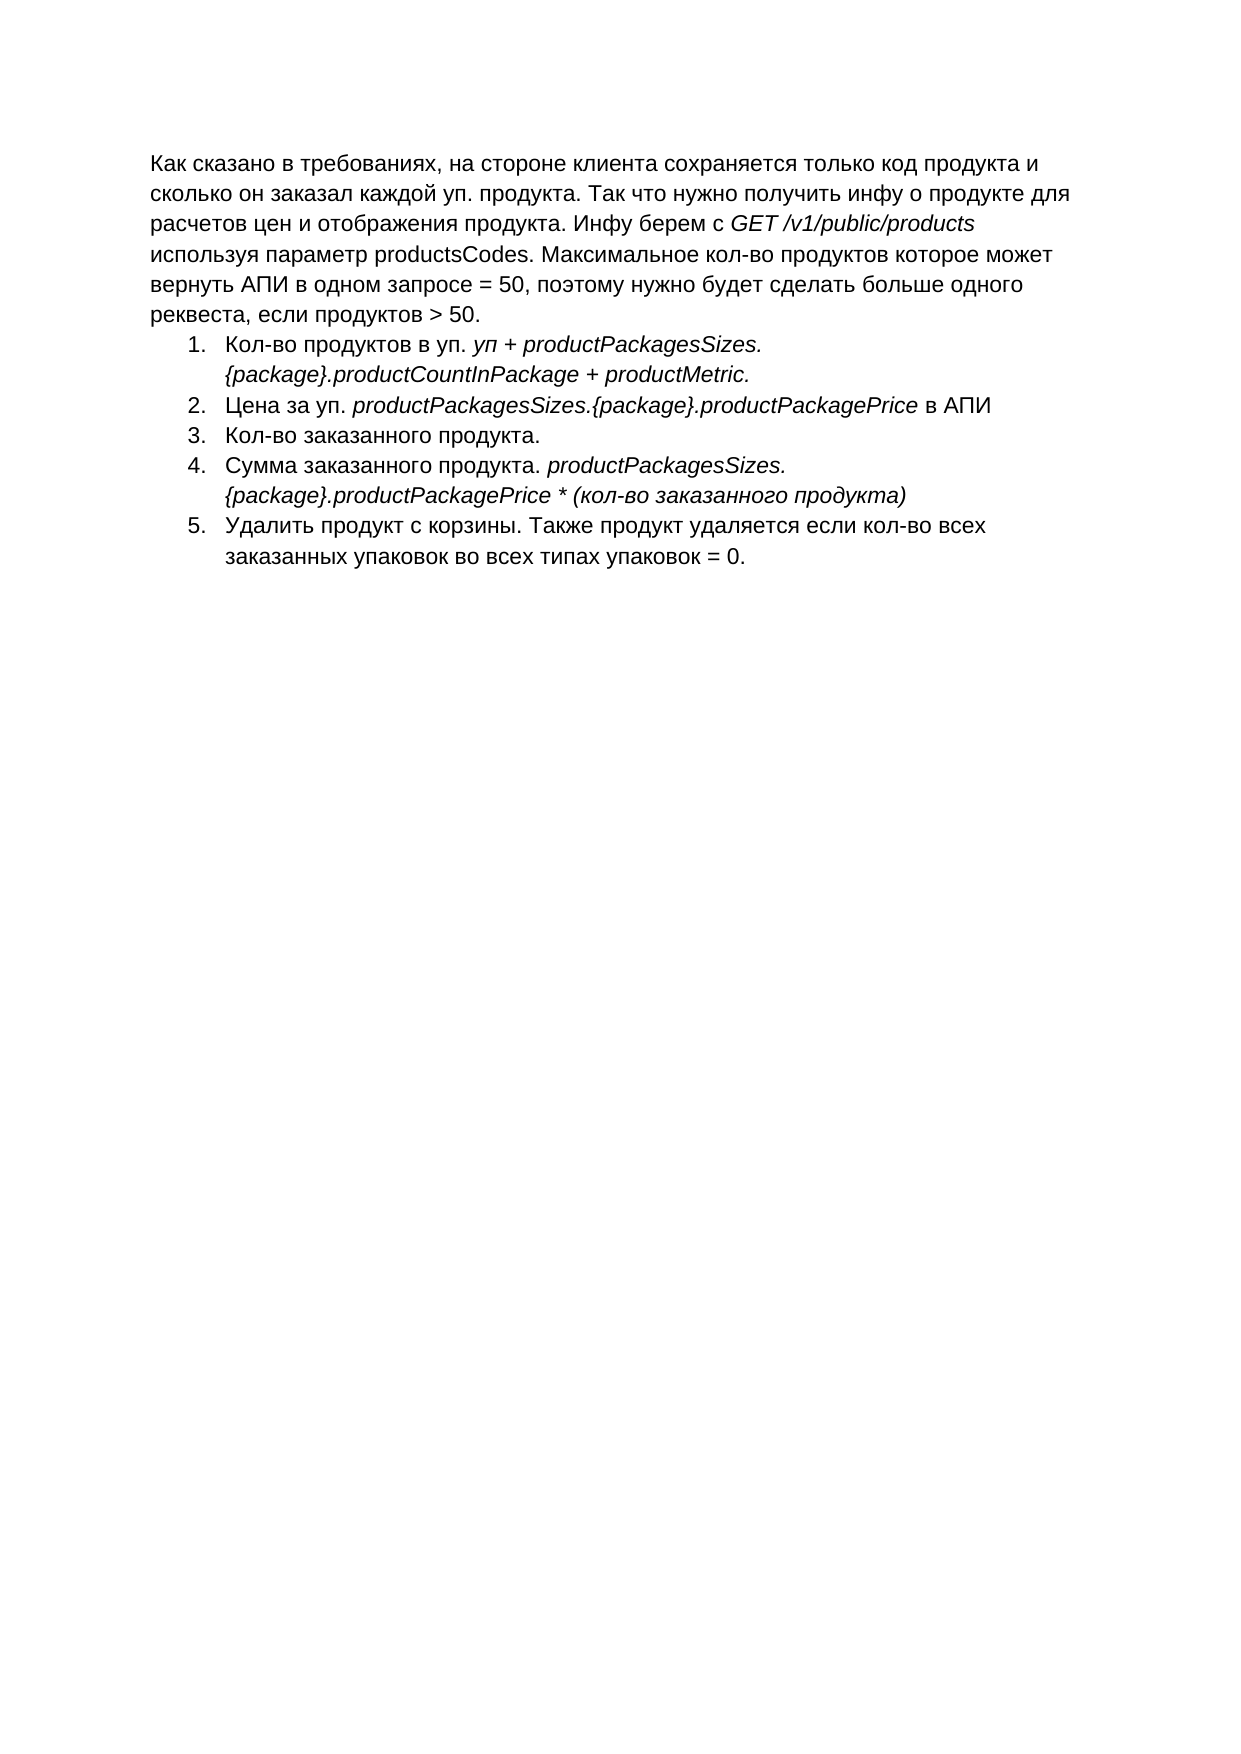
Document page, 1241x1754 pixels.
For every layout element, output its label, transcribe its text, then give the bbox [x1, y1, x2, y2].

text Как сказано в требованиях, на стороне клиента сохраняется только код продукта и сколько он заказал каждой уп. продукта. Так что нужно получить инфу о продукте для расчетов цен и отображения продукта. Инфу берем с GET /v1/public/products используя параметр productsCodes. Максимальное кол-во продуктов которое может вернуть АПИ в одном запросе = 50, поэтому нужно будет сделать больше одного реквеста, если продуктов > 50. [150, 150, 1090, 327]
list Цена за уп. productPackagesSizes.{package}.productPackagePrice в АПИ [187, 392, 1090, 418]
list Сумма заказанного продукта. productPackagesSizes.{package}.productPackagePrice * (кол-во заказанного продукта) [187, 452, 1090, 509]
list Кол-во заказанного продукта. [187, 422, 1090, 448]
list Кол-во продуктов в уп. уп + productPackagesSizes.{package}.productCountInPackage + productMetric. [187, 331, 1090, 388]
list Удалить продукт с корзины. Также продукт удаляется если кол-во всех заказанных упаковок во всех типах упаковок = 0. [187, 512, 1090, 569]
